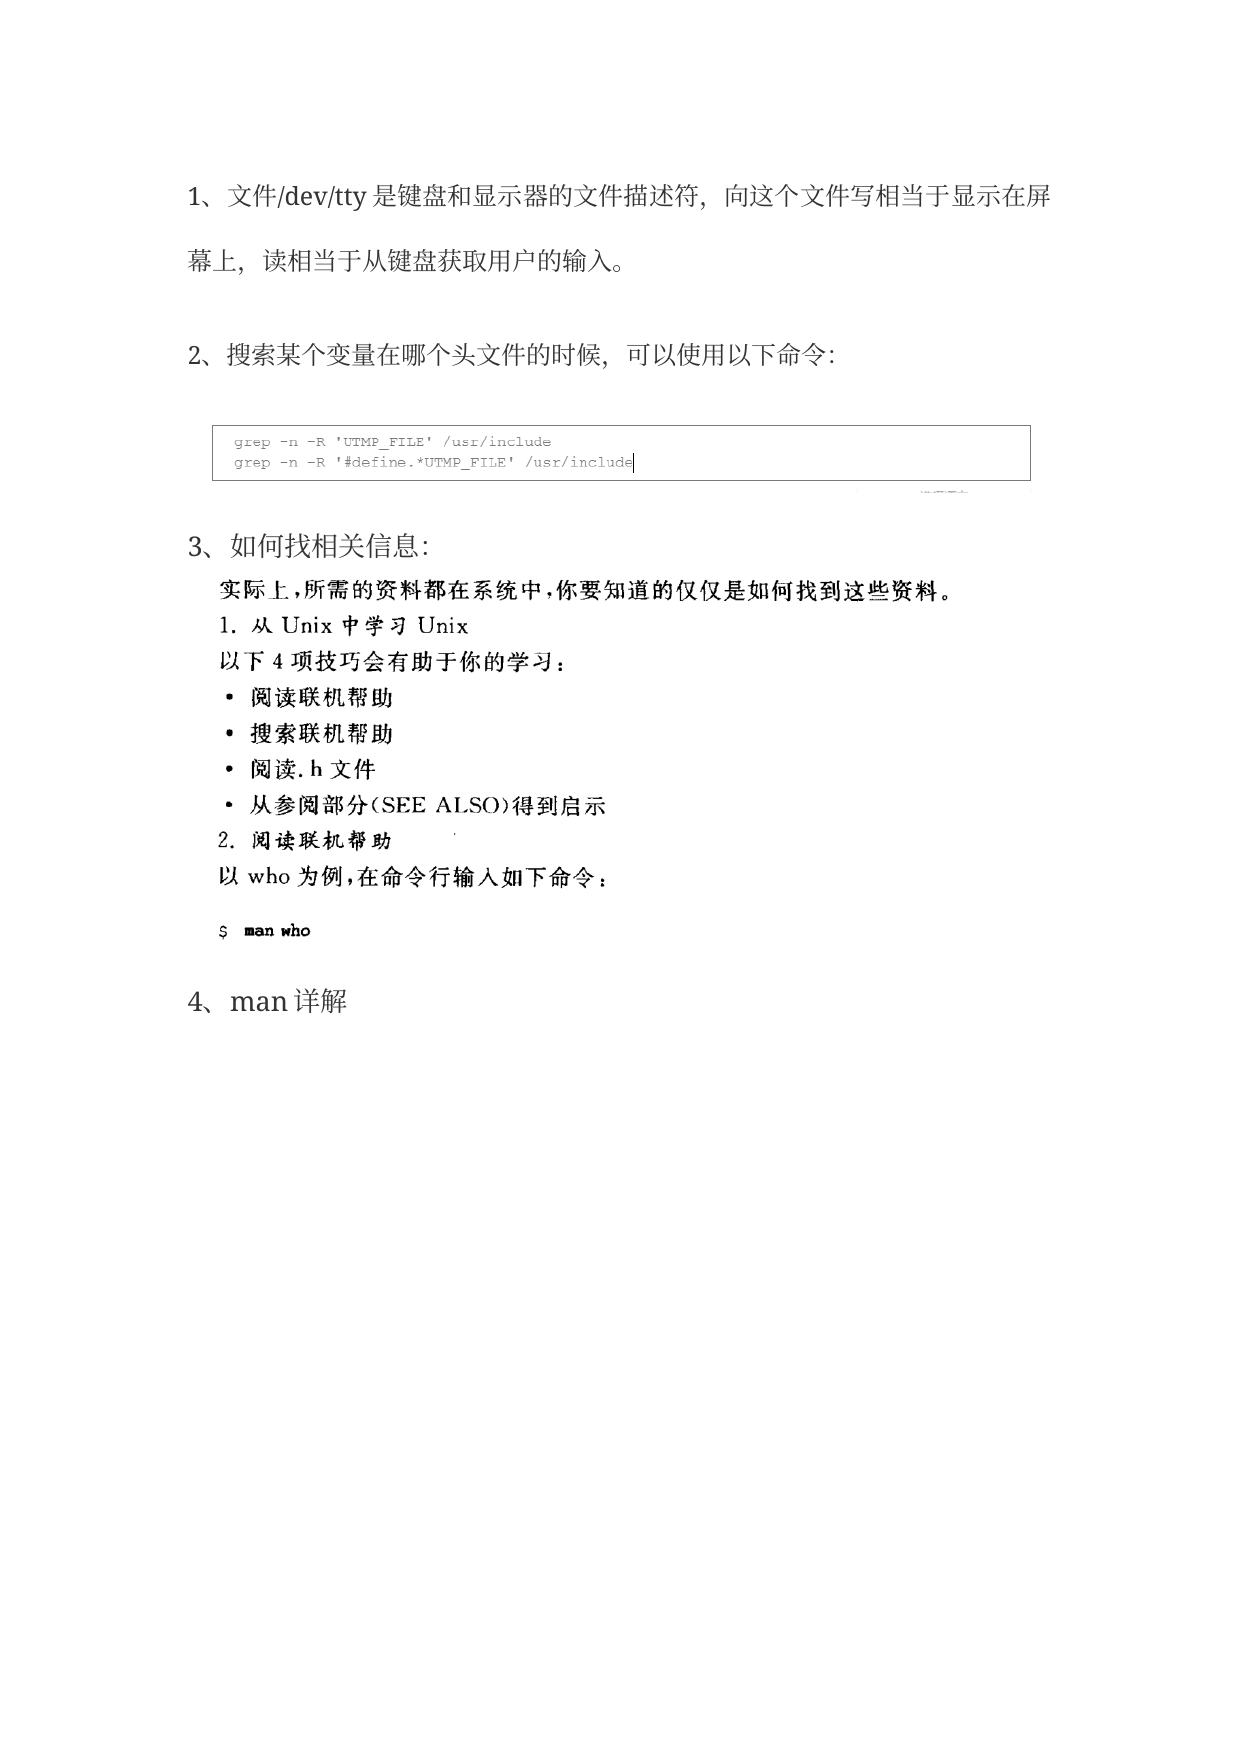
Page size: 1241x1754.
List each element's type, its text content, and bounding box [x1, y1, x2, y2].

text 2、搜索某个变量在哪个头文件的时候，可以使用以下命令： [187, 321, 1053, 386]
picture [187, 577, 1052, 944]
list man详解 [187, 968, 1053, 1033]
list 如何找相关信息： [187, 513, 1053, 578]
picture [187, 415, 1053, 493]
text 1、文件/dev/tty是键盘和显示器的文件描述符，向这个文件写相当于显示在屏幕上，读相当于从键盘获取用户的输入。 [187, 162, 1053, 292]
